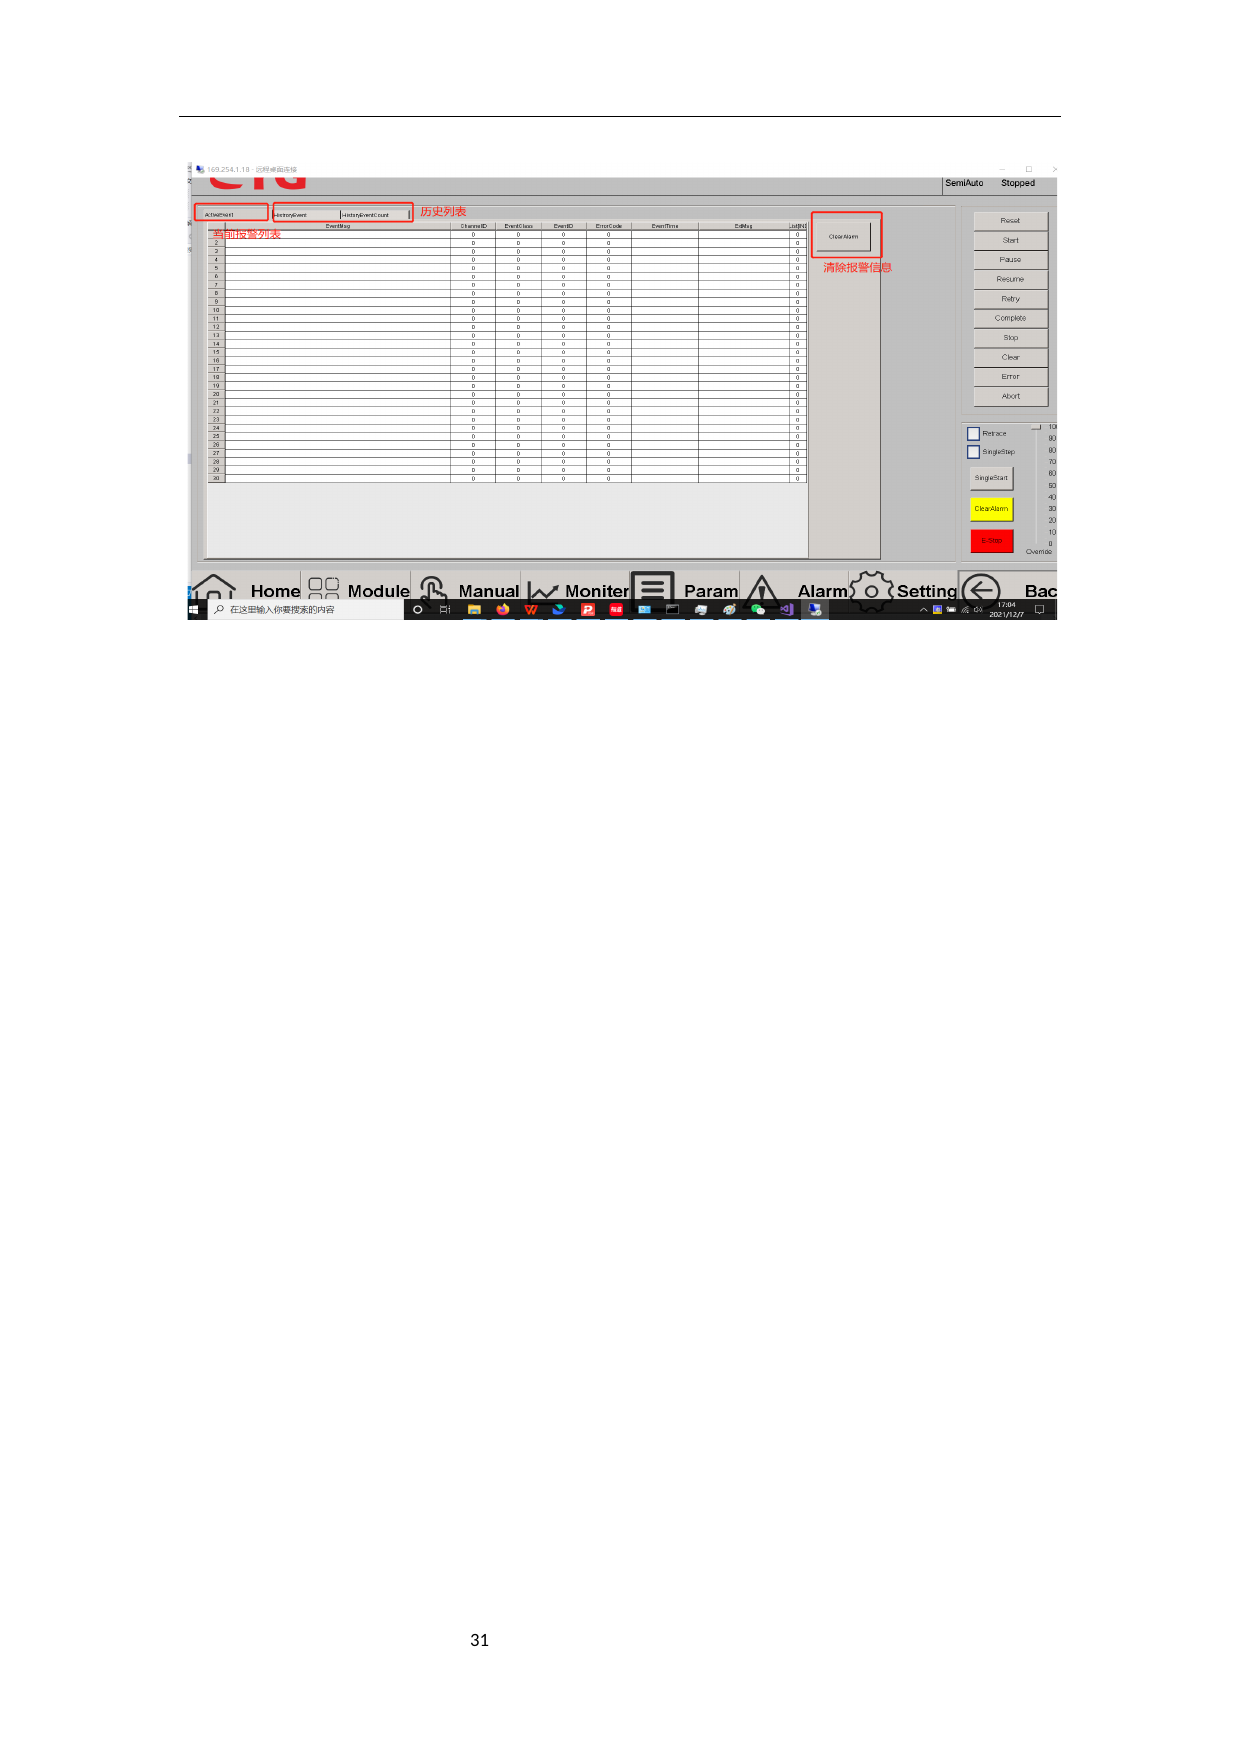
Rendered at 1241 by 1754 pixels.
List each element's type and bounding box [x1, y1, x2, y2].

picture [187, 162, 1058, 620]
